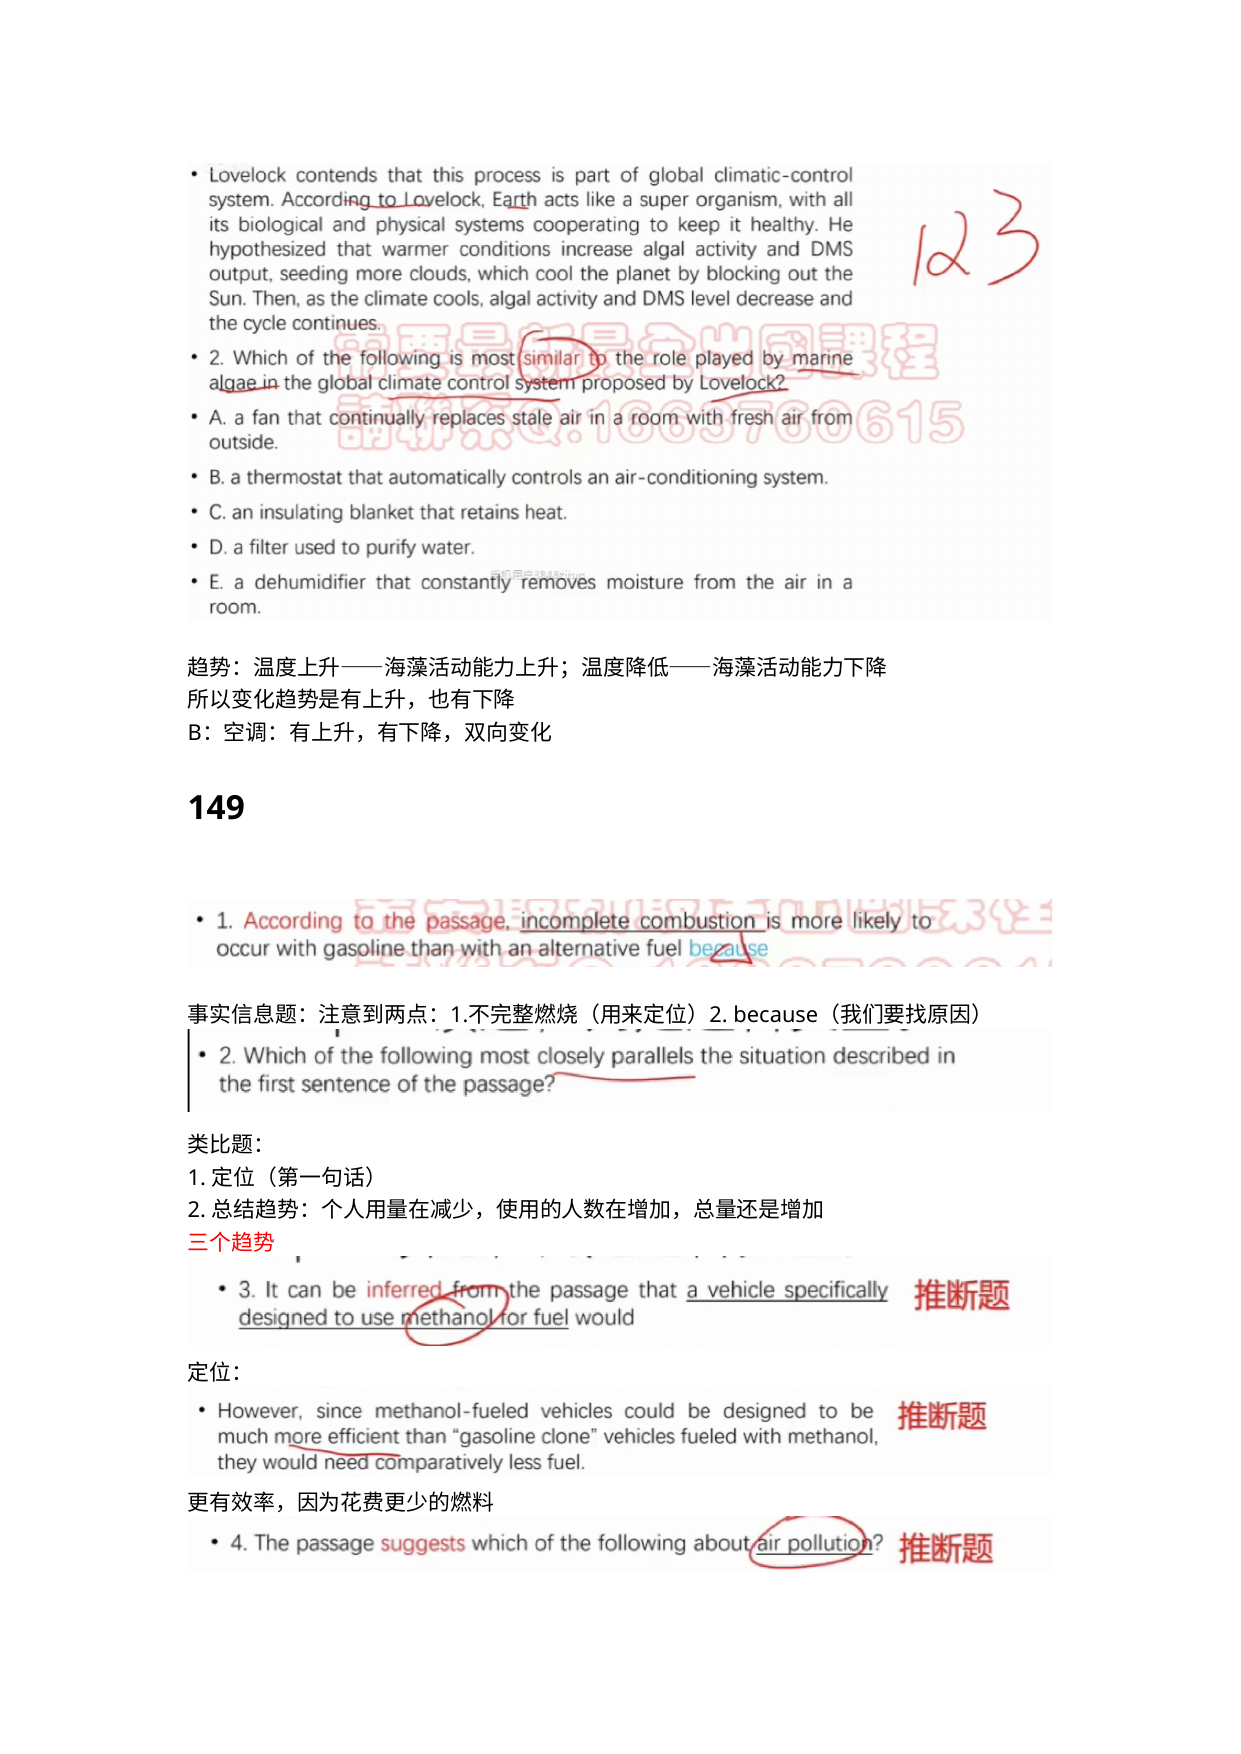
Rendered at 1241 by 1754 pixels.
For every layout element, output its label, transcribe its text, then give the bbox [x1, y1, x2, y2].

text 趋势：温度上升——海藻活动能力上升；温度降低——海藻活动能力下降 [187, 649, 1053, 682]
text 定位： [187, 1354, 1053, 1386]
picture [187, 1029, 1053, 1112]
picture [187, 1386, 1053, 1477]
picture [187, 899, 1053, 967]
text 事实信息题：注意到两点：1.不完整燃烧（用来定位）2. because（我们要找原因） [187, 997, 1053, 1029]
text 1. 定位（第一句话） [187, 1159, 1053, 1192]
picture [187, 162, 1053, 622]
picture [187, 1516, 1053, 1572]
text 2. 总结趋势：个人用量在减少，使用的人数在增加，总量还是增加 [187, 1192, 1053, 1224]
picture [187, 1256, 1053, 1346]
text B：空调：有上升，有下降，双向变化 [187, 714, 1053, 747]
text 所以变化趋势是有上升，也有下降 [187, 682, 1053, 714]
text 更有效率，因为花费更少的燃料 [187, 1484, 1053, 1516]
text 类比题： [187, 1127, 1053, 1159]
subtitle 149 [187, 774, 1053, 839]
text 三个趋势 [187, 1224, 1053, 1256]
